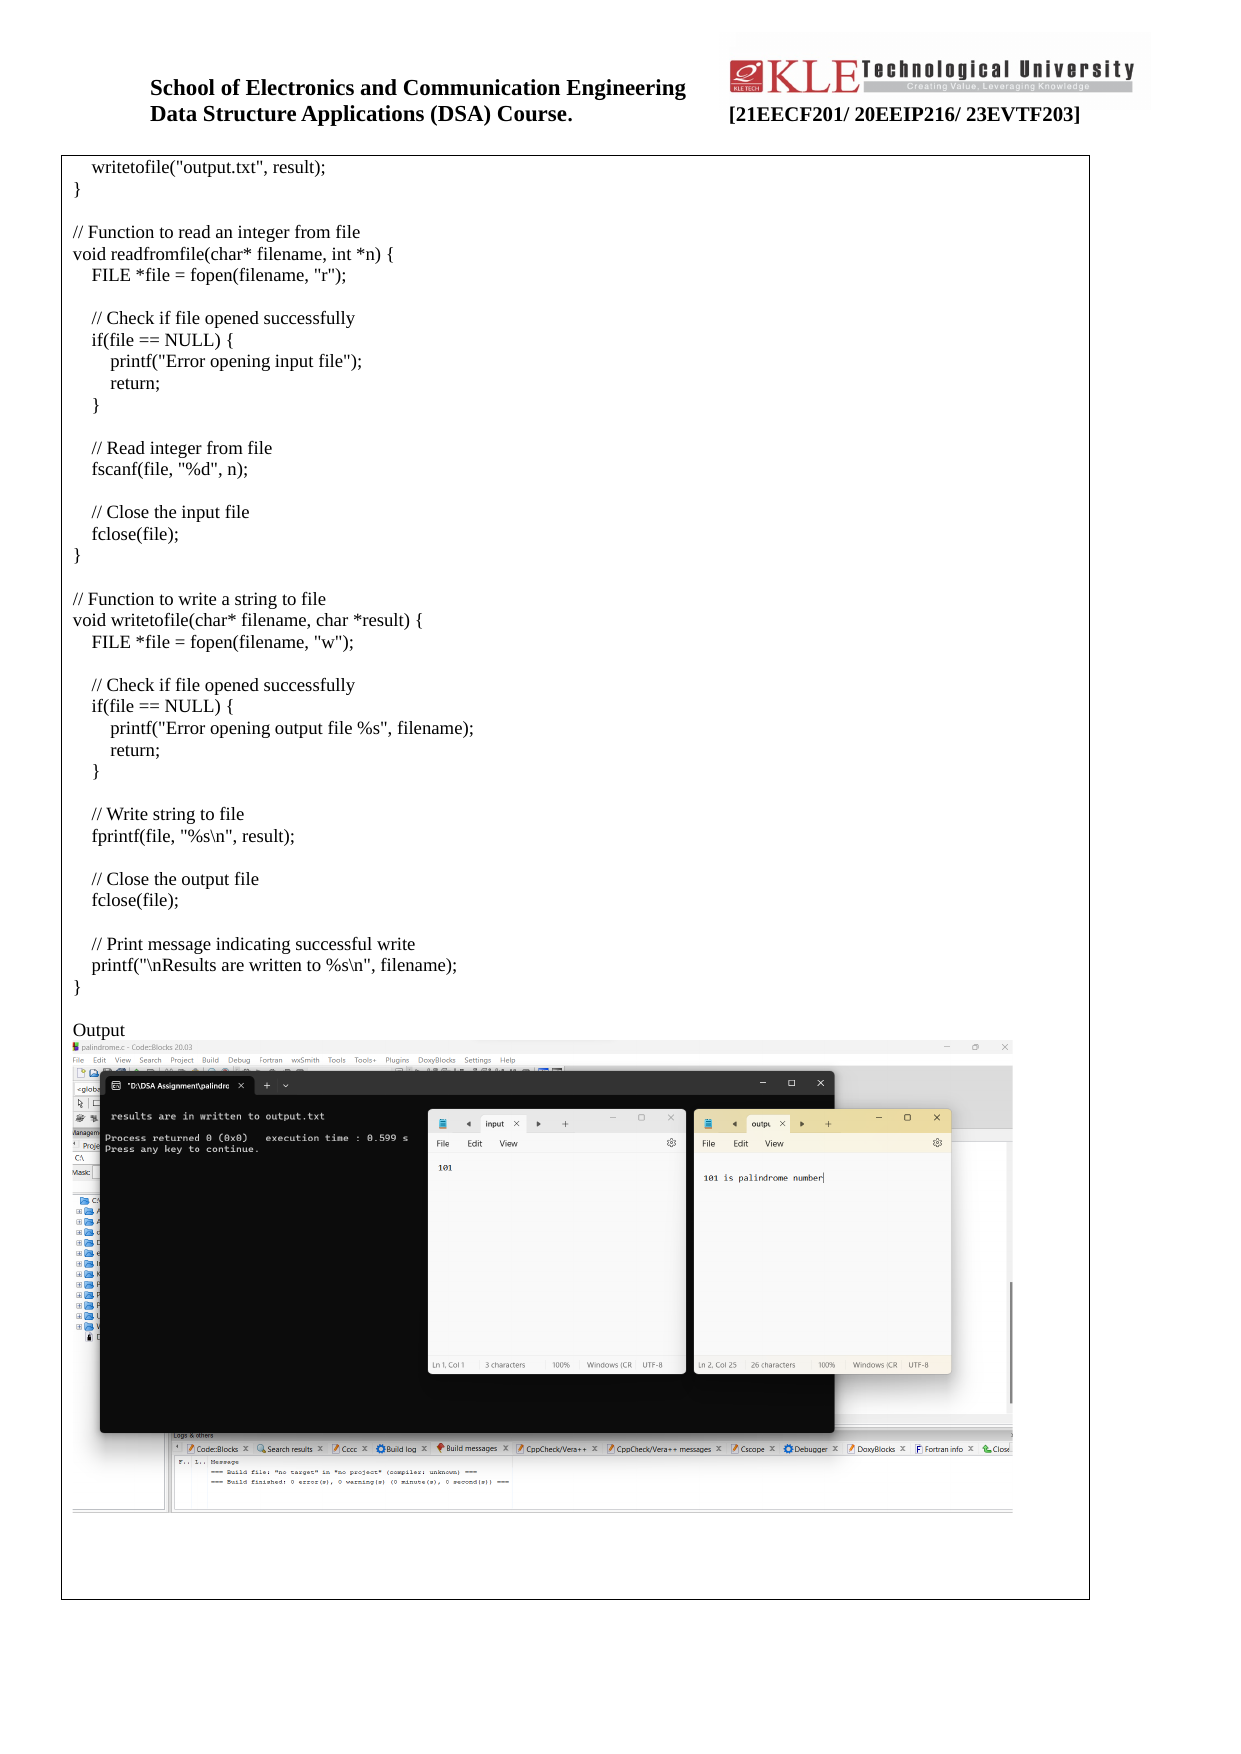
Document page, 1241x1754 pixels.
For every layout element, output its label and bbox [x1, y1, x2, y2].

picture [72, 1040, 1013, 1513]
picture [719, 32, 1151, 110]
table_cell [62, 156, 1089, 1599]
